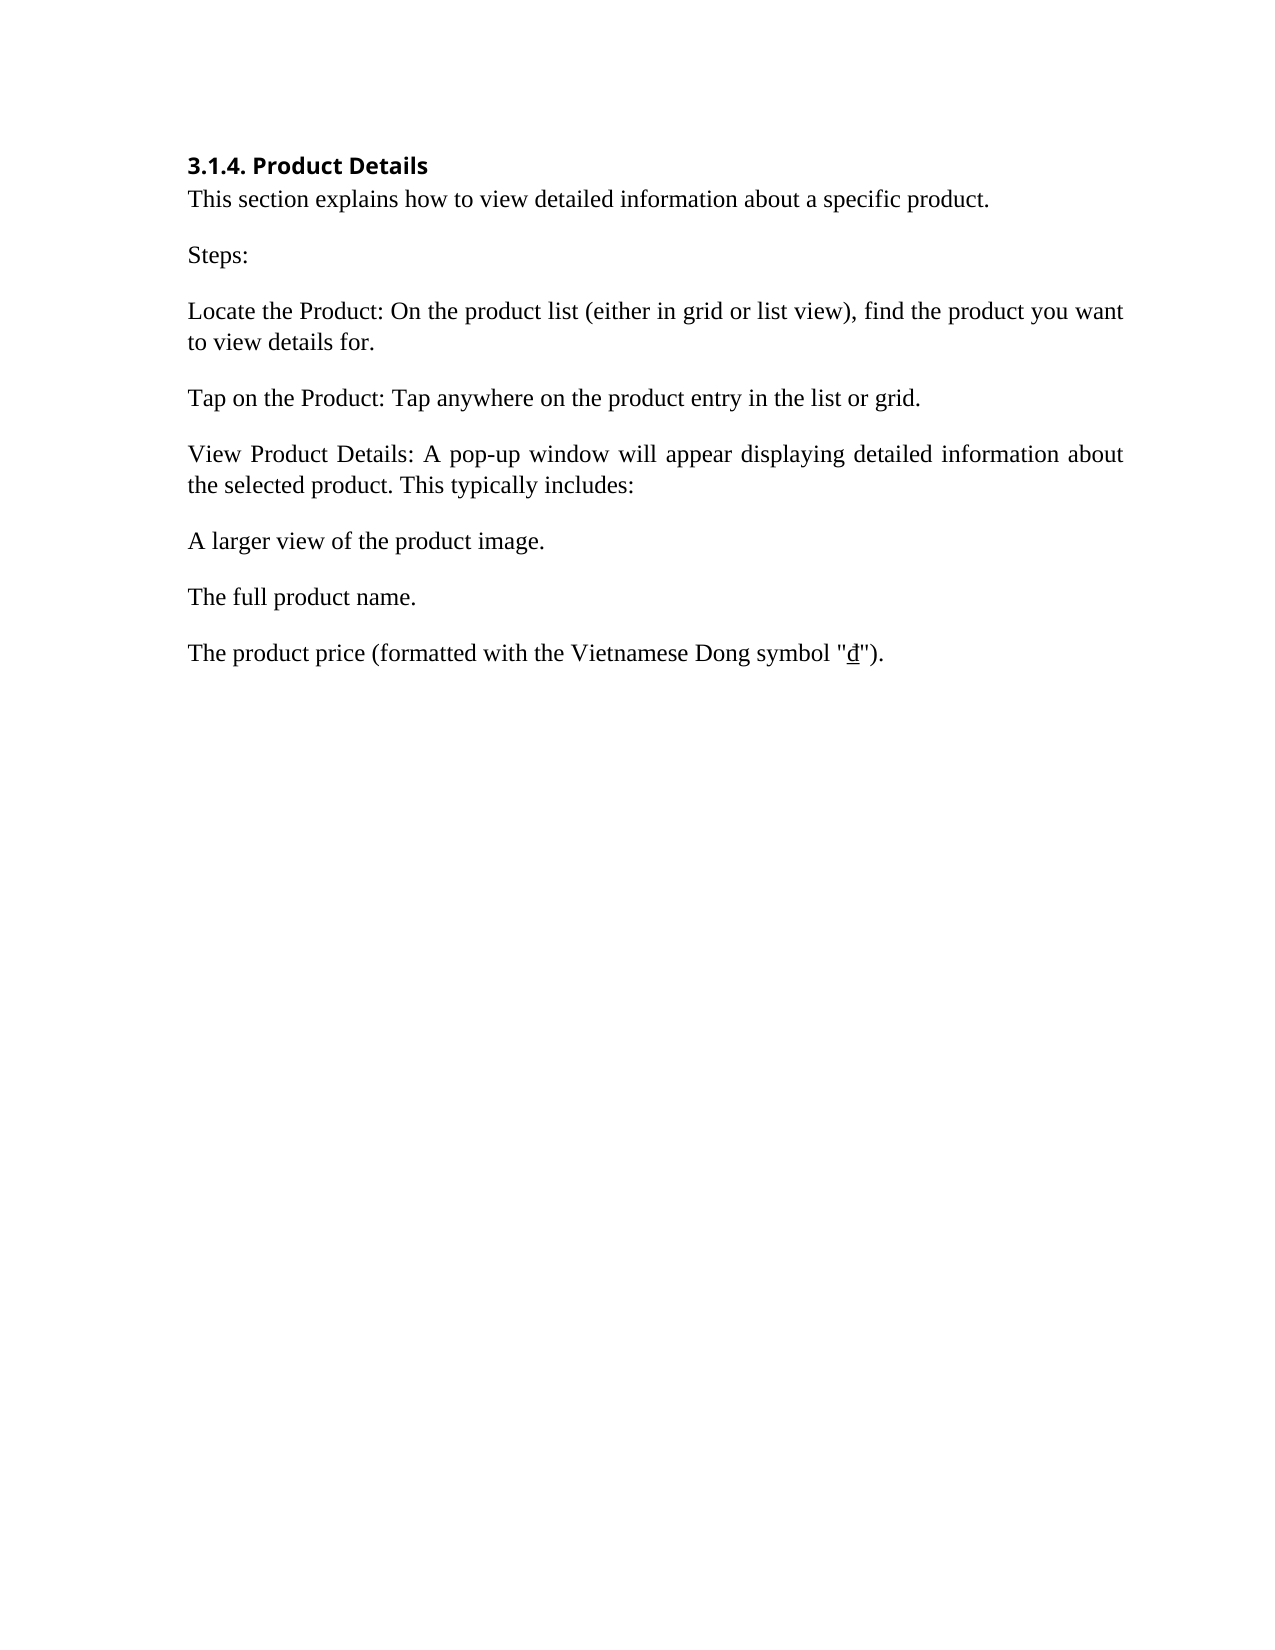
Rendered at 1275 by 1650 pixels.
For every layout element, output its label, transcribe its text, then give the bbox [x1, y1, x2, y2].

subtitle 3.1.4. Product Details [150, 150, 1125, 181]
text This section explains how to view detailed information about a specific product. [187, 184, 1125, 212]
text View Product Details: A pop-up window will appear displaying detailed information about the selected product. This typically includes: [187, 439, 1125, 499]
text The full product name. [187, 582, 1125, 611]
text Tap on the Product: Tap anywhere on the product entry in the list or grid. [187, 383, 1125, 412]
text The product price (formatted with the Vietnamese Dong symbol "₫"). [187, 638, 1125, 667]
text Steps: [187, 240, 1125, 268]
text A larger view of the product image. [187, 526, 1125, 555]
text Locate the Product: On the product list (either in grid or list view), find the product you want to view details for. [187, 296, 1125, 356]
